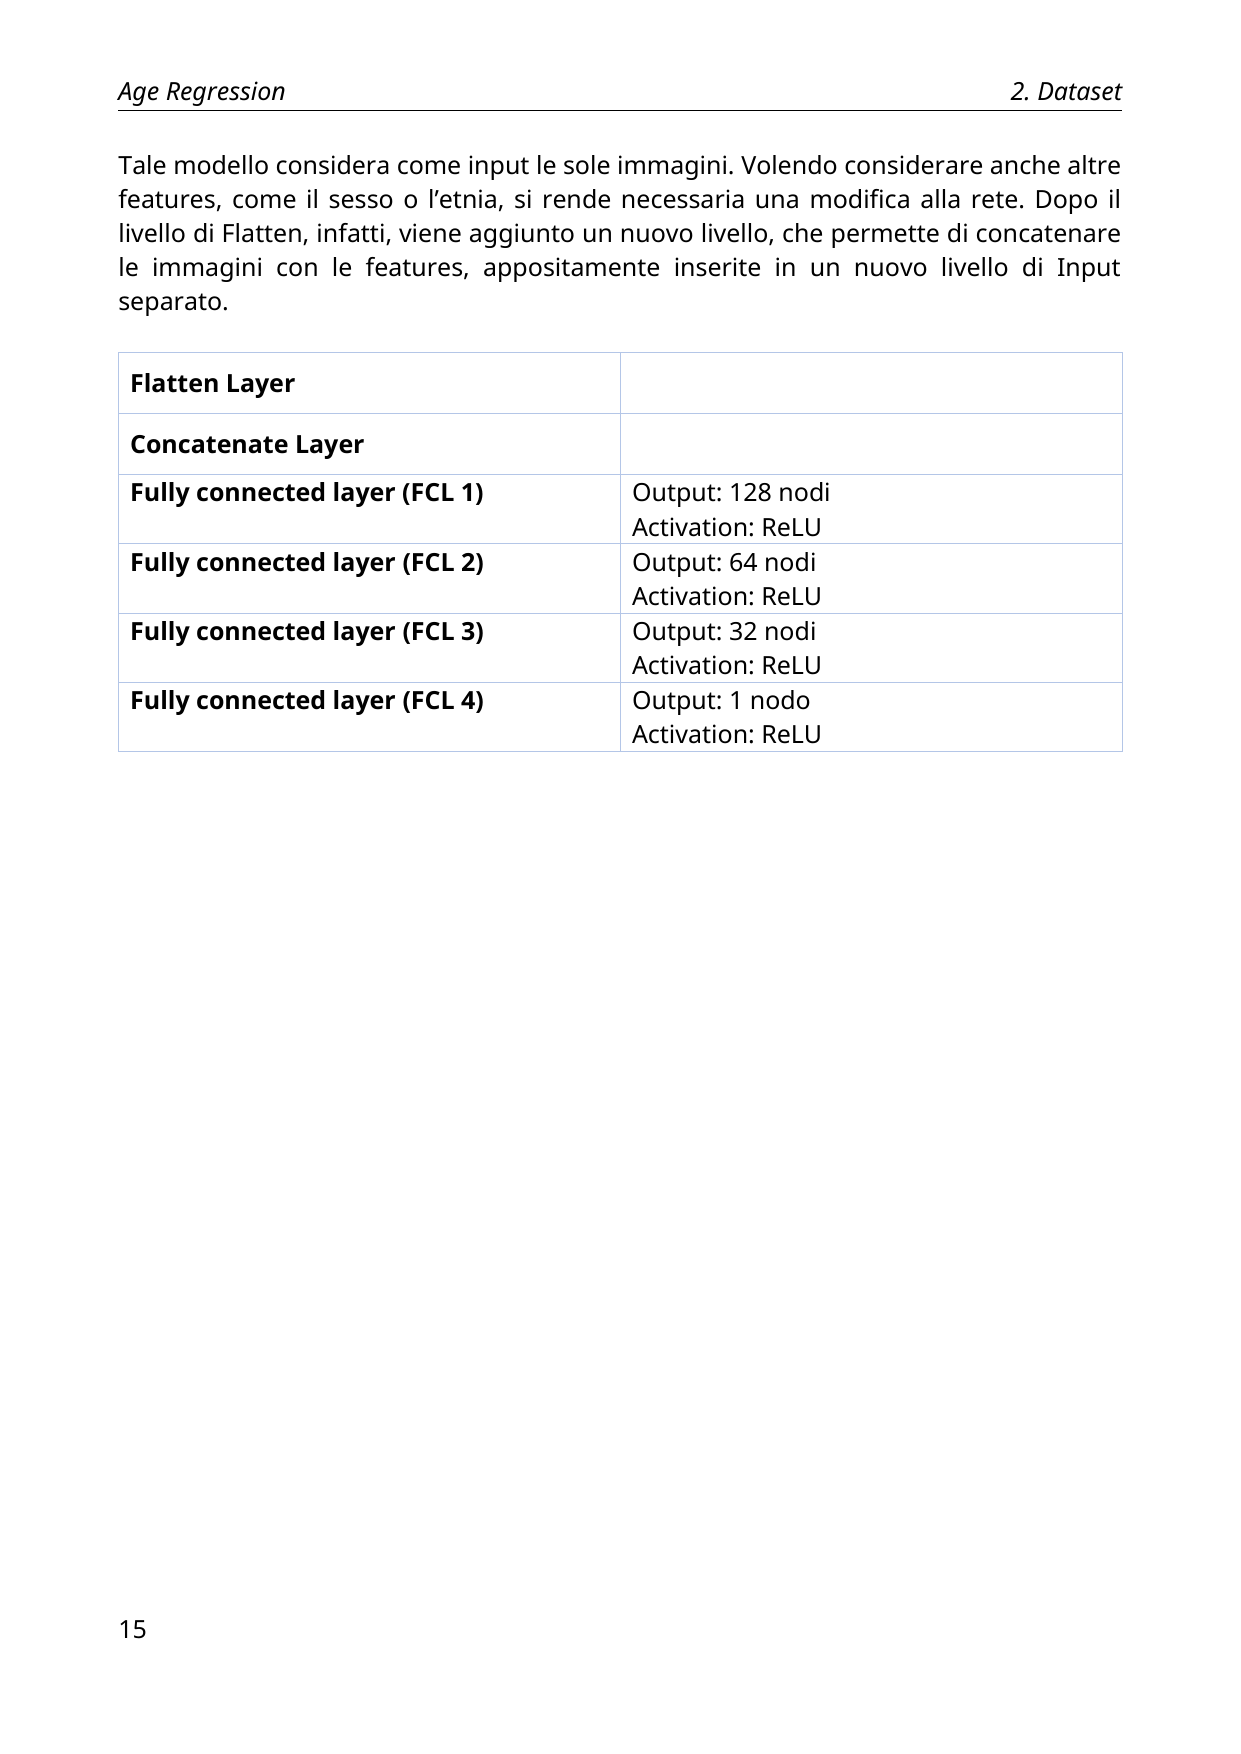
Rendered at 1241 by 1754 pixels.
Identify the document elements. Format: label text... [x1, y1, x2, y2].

table_cell Fully connected layer (FCL 3) [119, 614, 620, 682]
table_cell Output: 32 nodi Activation: ReLU [621, 614, 1122, 682]
table_header Flatten Layer [119, 353, 620, 413]
table_cell Output: 1 nodo Activation: ReLU [621, 683, 1122, 751]
table_cell Fully connected layer (FCL 1) [119, 475, 620, 543]
table_cell Fully connected layer (FCL 4) [119, 683, 620, 751]
table_cell Fully connected layer (FCL 2) [119, 544, 620, 612]
table_cell Concatenate Layer [119, 414, 620, 474]
table_cell Output: 64 nodi Activation: ReLU [621, 544, 1122, 612]
table_cell Output: 128 nodi Activation: ReLU [621, 475, 1122, 543]
table_cell [621, 414, 1122, 474]
table_header [621, 353, 1122, 413]
text Tale modello considera come input le sole immagini. Volendo considerare anche altre features, come il sesso o l’etnia, si rende necessaria una modifica alla rete. Dopo il livello di Flatten, infatti, viene aggiunto un nuovo livello, che permette di concatenare le immagini con le features, appositamente inserite in un nuovo livello di Input separato. [118, 148, 1122, 318]
